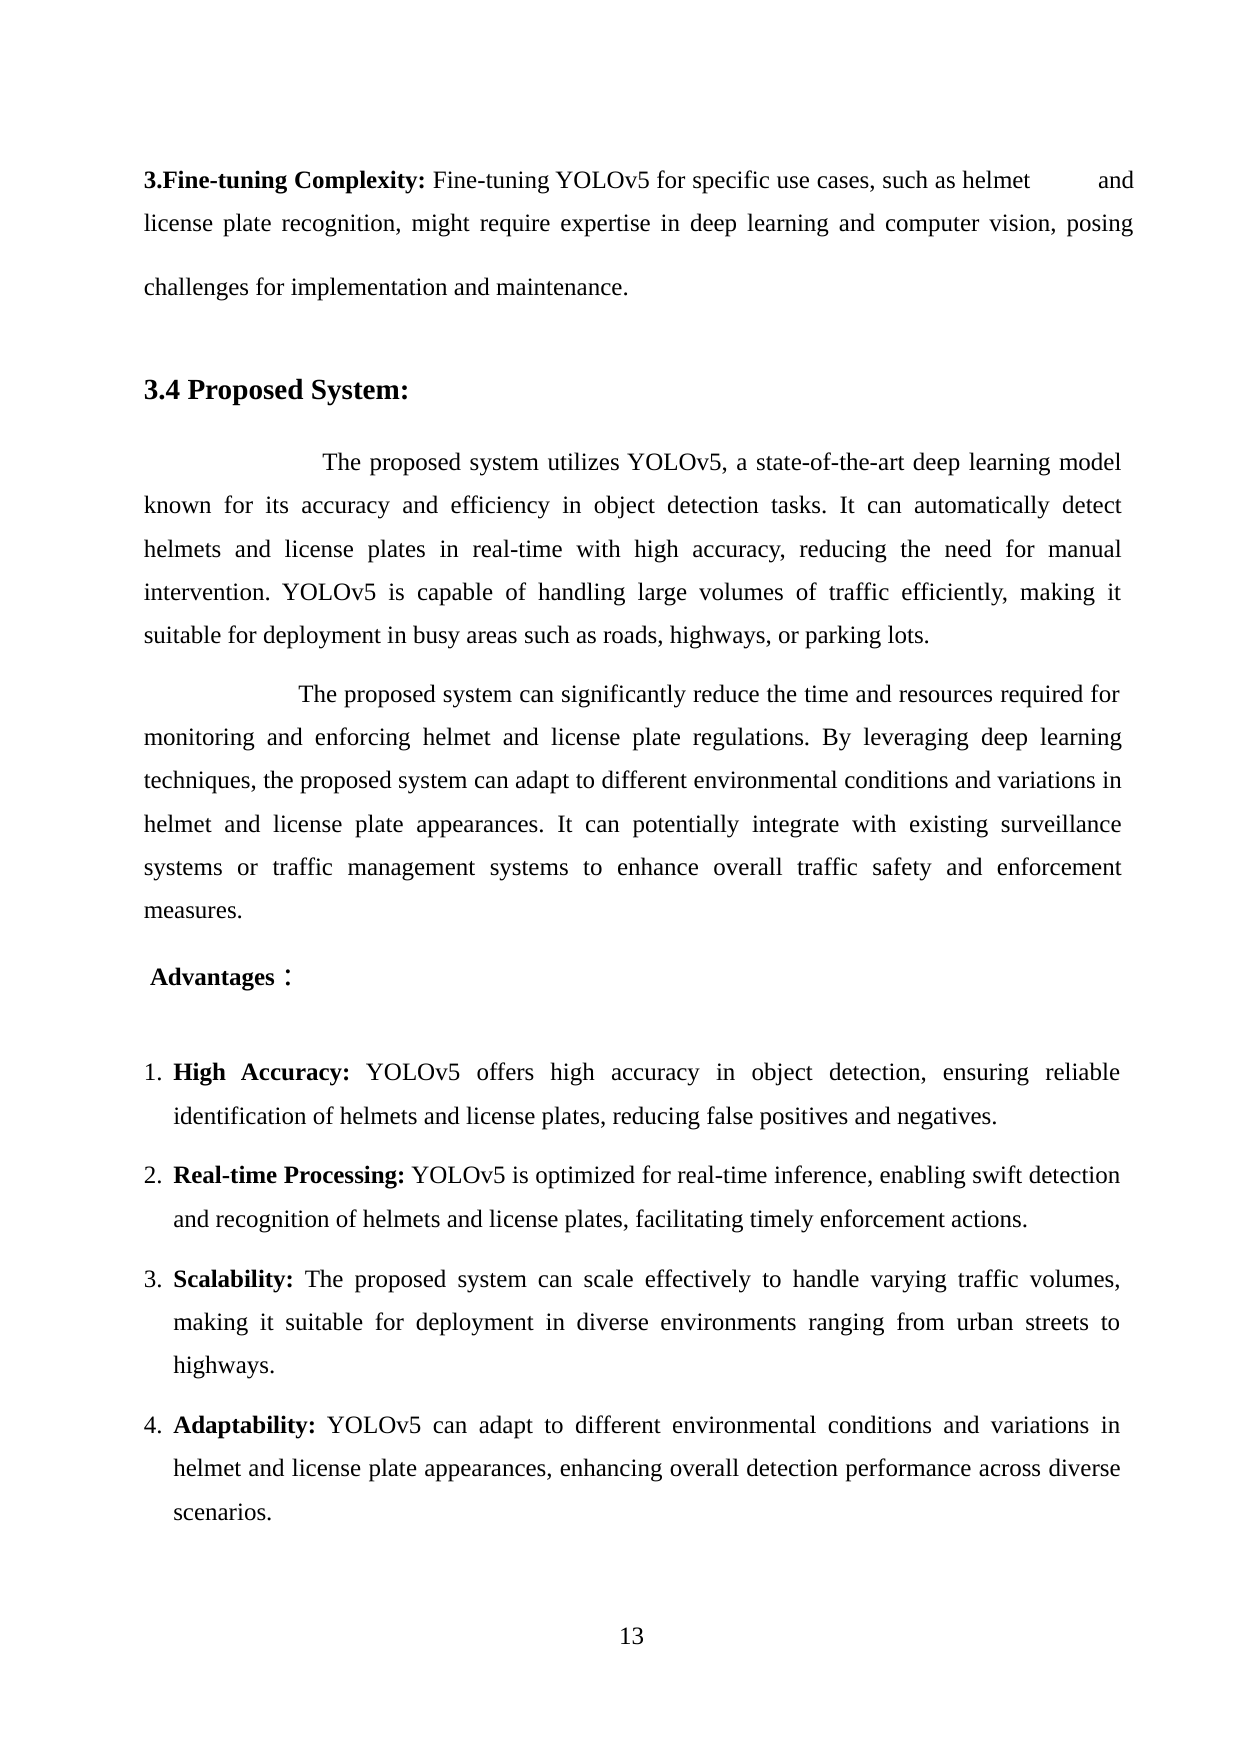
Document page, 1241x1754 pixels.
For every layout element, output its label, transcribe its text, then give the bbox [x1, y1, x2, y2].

text The proposed system utilizes YOLOv5, a state-of-the-art deep learning model known for its accuracy and efficiency in object detection tasks. It can automatically detect helmets and license plates in real-time with high accuracy, reducing the need for manual intervention. YOLOv5 is capable of handling large volumes of traffic efficiently, making it suitable for deployment in busy areas such as roads, highways, or parking lots. [143, 447, 1123, 649]
list Scalability: The proposed system can scale effectively to handle varying traffic volumes, making it suitable for deployment in diverse environments ranging from urban streets to highways. [143, 1264, 1121, 1379]
text Advantages : [143, 954, 1123, 992]
text 3.4 Proposed System: [143, 372, 1194, 406]
list Adaptability: YOLOv5 can adapt to different environmental conditions and variations in helmet and license plate appearances, enhancing overall detection performance across diverse scenarios. [143, 1410, 1121, 1526]
text The proposed system can significantly reduce the time and resources required for monitoring and enforcing helmet and license plate regulations. By leveraging deep learning techniques, the proposed system can adapt to different environmental conditions and variations in helmet and license plate appearances. It can potentially integrate with existing surveillance systems or traffic management systems to enhance overall traffic safety and enforcement measures. [143, 679, 1123, 924]
list Real-time Processing: YOLOv5 is optimized for real-time inference, enabling swift detection and recognition of helmets and license plates, facilitating timely enforcement actions. [143, 1161, 1121, 1233]
text 3.Fine-tuning Complexity: Fine-tuning YOLOv5 for specific use cases, such as helmet and license plate recognition, might require expertise in deep learning and computer vision, posing challenges for implementation and maintenance. [143, 165, 1135, 304]
list High Accuracy: YOLOv5 offers high accuracy in object detection, ensuring reliable identification of helmets and license plates, reducing false positives and negatives. [143, 1057, 1121, 1129]
